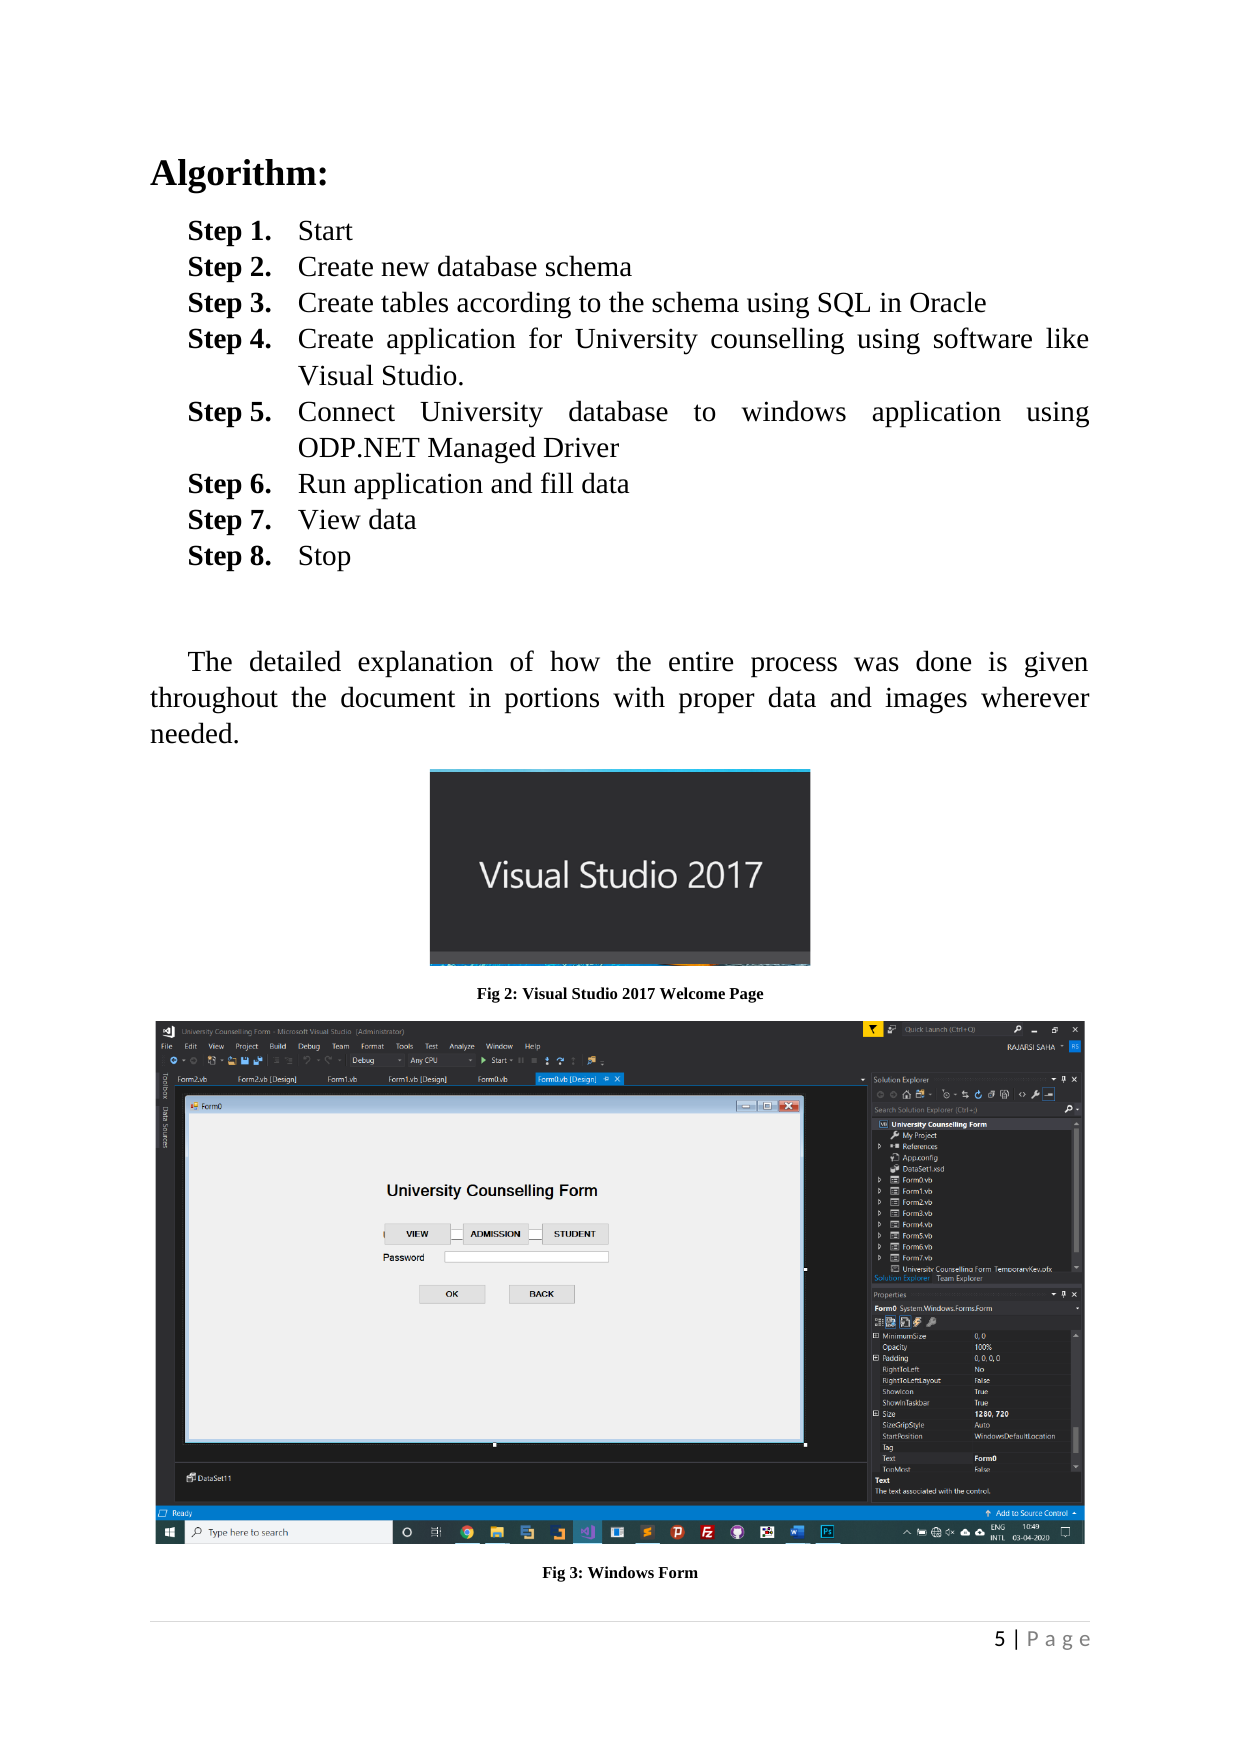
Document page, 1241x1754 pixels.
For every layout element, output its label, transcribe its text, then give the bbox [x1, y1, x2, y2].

list Connect University database to windows application using ODP.NET Managed Driver [187, 394, 1090, 464]
text Algorithm: [150, 150, 1090, 193]
list Run application and fill data [187, 466, 1090, 500]
text The detailed explanation of how the entire process was done is given throughout the document in portions with proper data and images wherever needed. [150, 644, 1090, 750]
list Create tables according to the schema using SQL in Oracle [187, 286, 1090, 319]
picture [429, 769, 811, 966]
text Fig 3: Windows Form [150, 1563, 1090, 1582]
text Fig 2: Visual Studio 2017 Welcome Page [150, 984, 1090, 1003]
list Start [187, 213, 1090, 247]
list View data [187, 502, 1090, 536]
list Stop [187, 538, 1090, 572]
list Create application for University counselling using software like Visual Studio. [187, 322, 1090, 391]
picture [155, 1021, 1085, 1544]
list Create new database schema [187, 249, 1090, 283]
